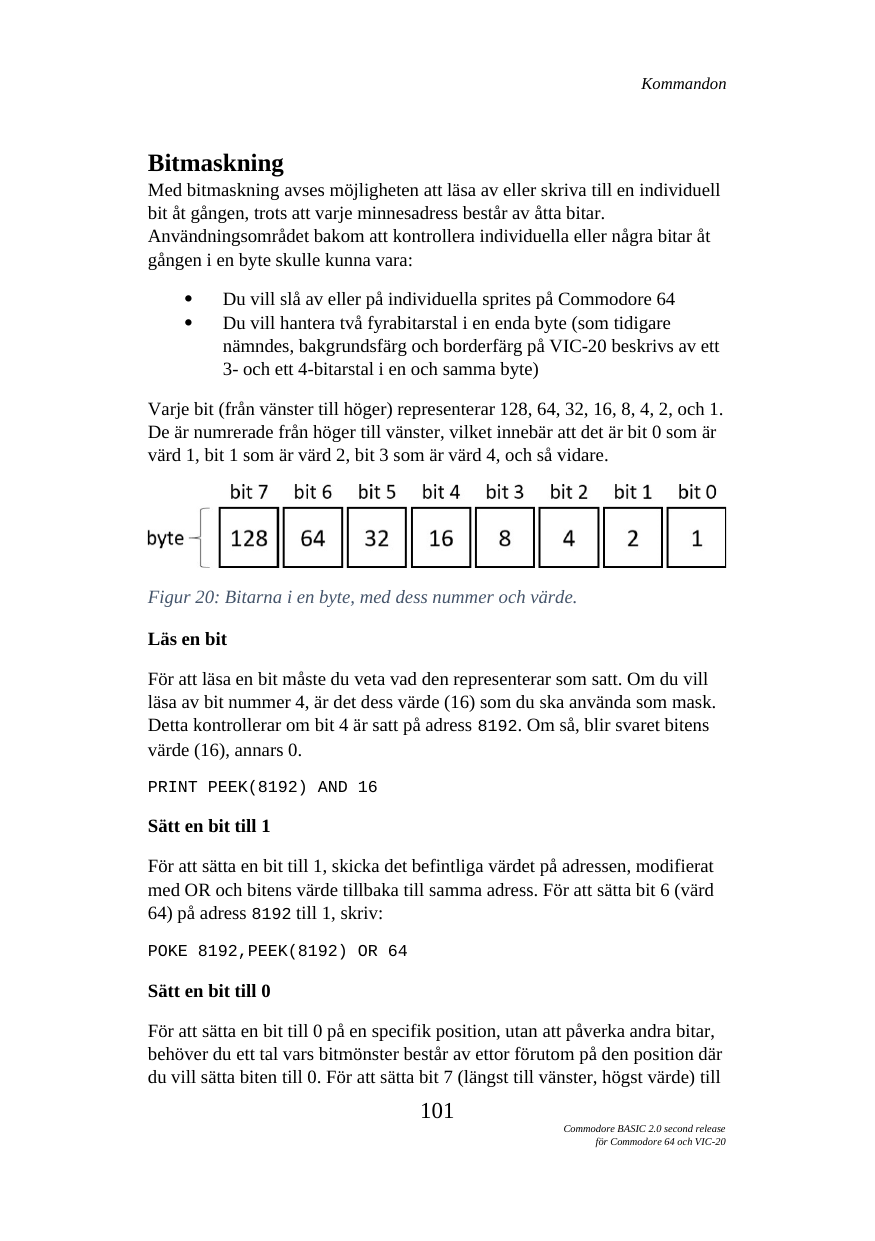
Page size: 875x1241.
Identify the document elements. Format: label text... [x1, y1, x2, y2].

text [148, 1019, 726, 1087]
list Du vill slå av eller på individuella sprites på Commodore 64 [185, 288, 726, 310]
text Läs en bit [148, 628, 726, 649]
text Figur 20: Bitarna i en byte, med dess nummer och värde. [148, 586, 726, 607]
text Med bitmaskning avses möjligheten att läsa av eller skriva till en individuell bit åt gången, trots att varje minnesadress består av åtta bitar. Användningsområdet bakom att kontrollera individuella eller några bitar åt gången i en byte skulle kunna vara: [148, 179, 726, 270]
text Sätt en bit till 0 [148, 979, 726, 1001]
list Du vill hantera två fyrabitarstal i en enda byte (som tidigare nämndes, bakgrundsfärg och borderfärg på VIC-20 beskrivs av ett 3- och ett 4-bitarstal i en och samma byte) [185, 312, 726, 379]
text PRINT PEEK(8192) AND 16 [148, 778, 726, 797]
text Sätt en bit till 1 [148, 815, 726, 837]
text POKE 8192,PEEK(8192) OR 64 [148, 943, 726, 961]
subtitle Bitmaskning [148, 148, 726, 176]
text För att läsa en bit måste du veta vad den representerar som satt. Om du vill läsa av bit nummer 4, är det dess värde (16) som du ska använda som mask. Detta kontrollerar om bit 4 är satt på adress 8192. Om så, blir svaret bitens värde (16), annars 0. [148, 668, 726, 760]
text För att sätta en bit till 1, skicka det befintliga värdet på adressen, modifierat med OR och bitens värde tillbaka till samma adress. För att sätta bit 6 (värd 64) på adress 8192 till 1, skriv: [148, 855, 726, 924]
picture [147, 484, 727, 568]
text Varje bit (från vänster till höger) representerar 128, 64, 32, 16, 8, 4, 2, och 1. De är numrerade från höger till vänster, vilket innebär att det är bit 0 som är värd 1, bit 1 som är värd 2, bit 3 som är värd 4, och så vidare. [148, 398, 726, 466]
